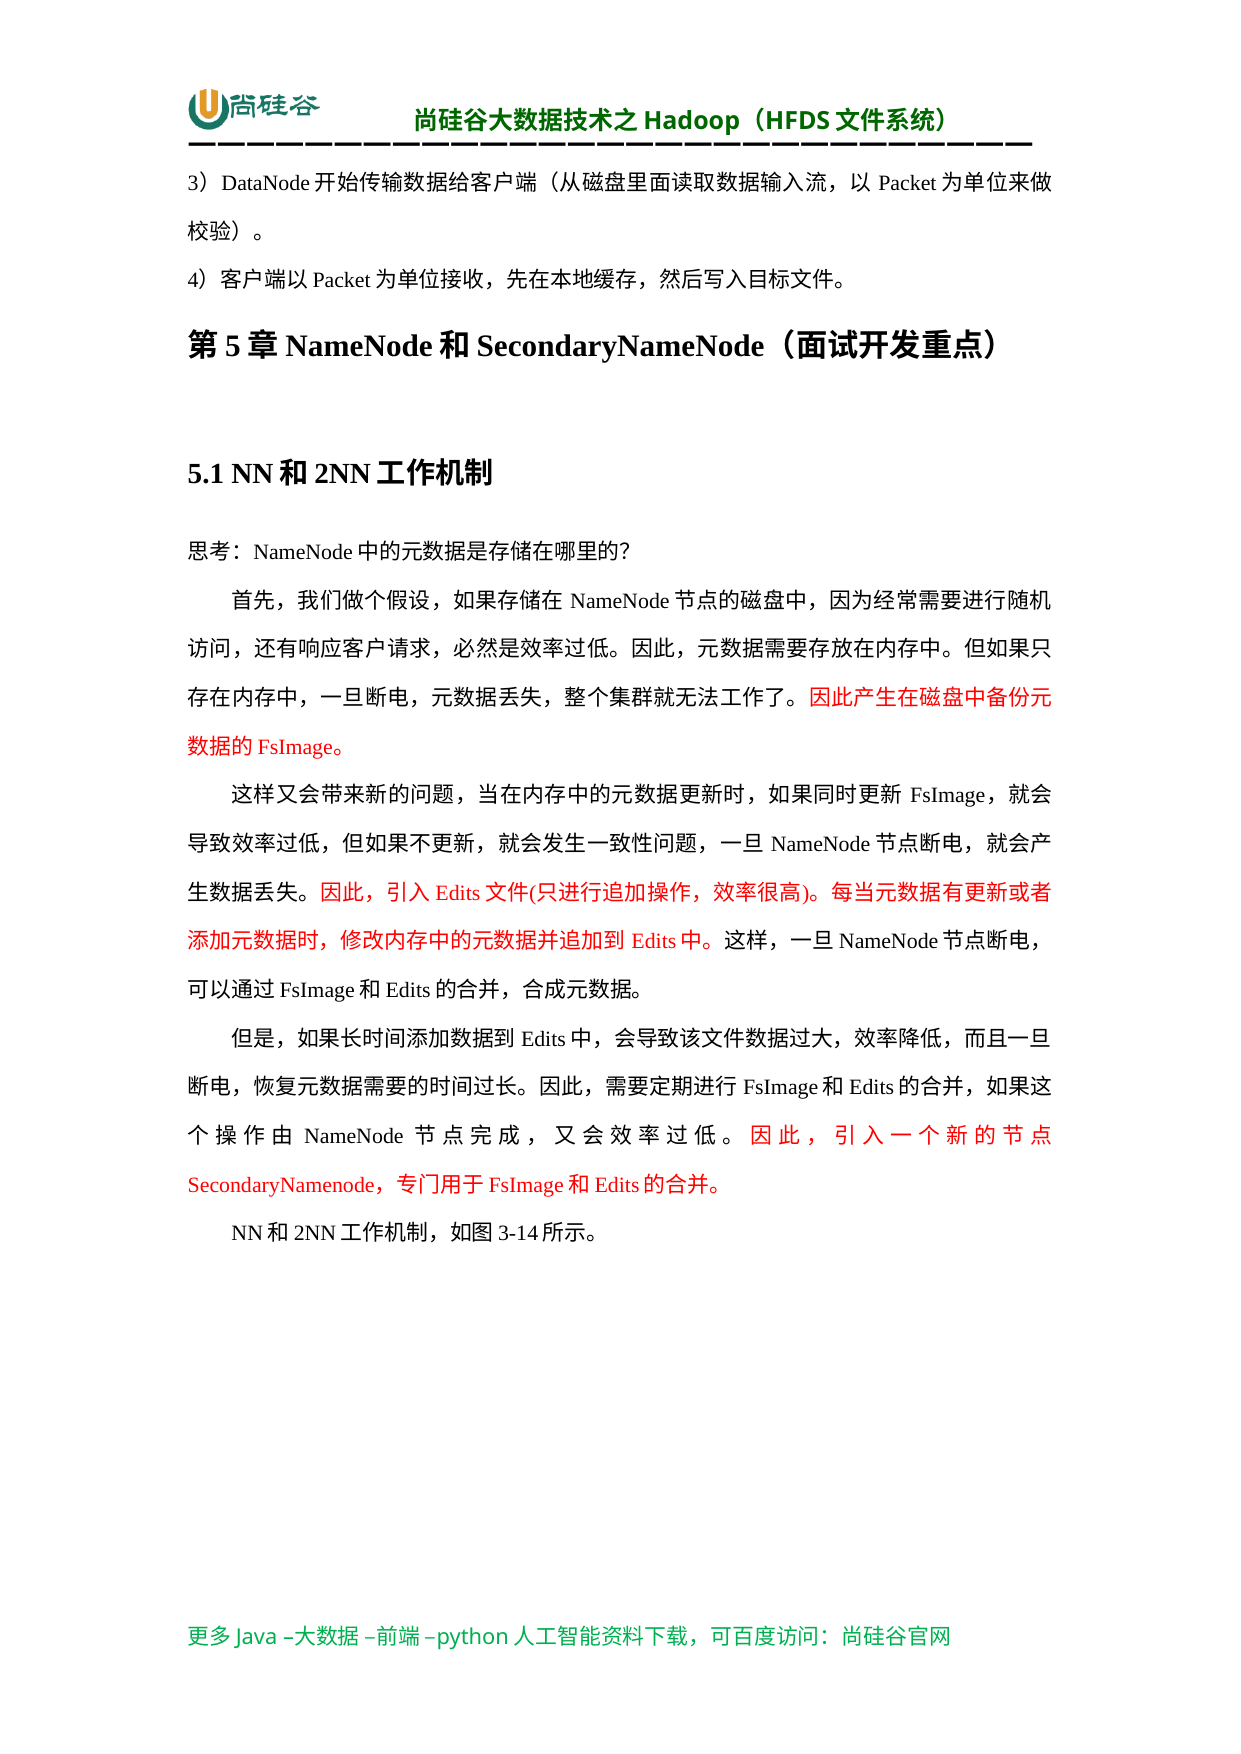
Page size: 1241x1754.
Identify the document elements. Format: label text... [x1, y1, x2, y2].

text 3）DataNode开始传输数据给客户端（从磁盘里面读取数据输入流，以Packet为单位来做校验）。 [187, 165, 1053, 246]
text 首先，我们做个假设，如果存储在NameNode节点的磁盘中，因为经常需要进行随机访问，还有响应客户请求，必然是效率过低。因此，元数据需要存放在内存中。但如果只存在内存中，一旦断电，元数据丢失，整个集群就无法工作了。因此产生在磁盘中备份元数据的FsImage。 [187, 582, 1053, 761]
subtitle 5.1 NN和2NN工作机制 [187, 438, 1053, 503]
text 思考：NameNode中的元数据是存储在哪里的？ [187, 534, 1053, 566]
text 但是，如果长时间添加数据到Edits中，会导致该文件数据过大，效率降低，而且一旦断电，恢复元数据需要的时间过长。因此，需要定期进行FsImage和Edits的合并，如果这个操作由NameNode节点完成，又会效率过低。因此，引入一个新的节点SecondaryNamenode，专门用于FsImage和Edits的合并。 [187, 1020, 1053, 1199]
subtitle 第5章 NameNode和SecondaryNameNode（面试开发重点） [187, 310, 1053, 375]
text 这样又会带来新的问题，当在内存中的元数据更新时，如果同时更新FsImage，就会导致效率过低，但如果不更新，就会发生一致性问题，一旦NameNode节点断电，就会产生数据丢失。因此，引入Edits文件(只进行追加操作，效率很高)。每当元数据有更新或者添加元数据时，修改内存中的元数据并追加到Edits中。这样，一旦NameNode节点断电，可以通过FsImage和Edits的合并，合成元数据。 [187, 777, 1053, 1004]
text NN和2NN工作机制，如图3-14所示。 [187, 1215, 1053, 1247]
picture [187, 88, 320, 130]
text 4）客户端以Packet为单位接收，先在本地缓存，然后写入目标文件。 [187, 262, 1053, 294]
